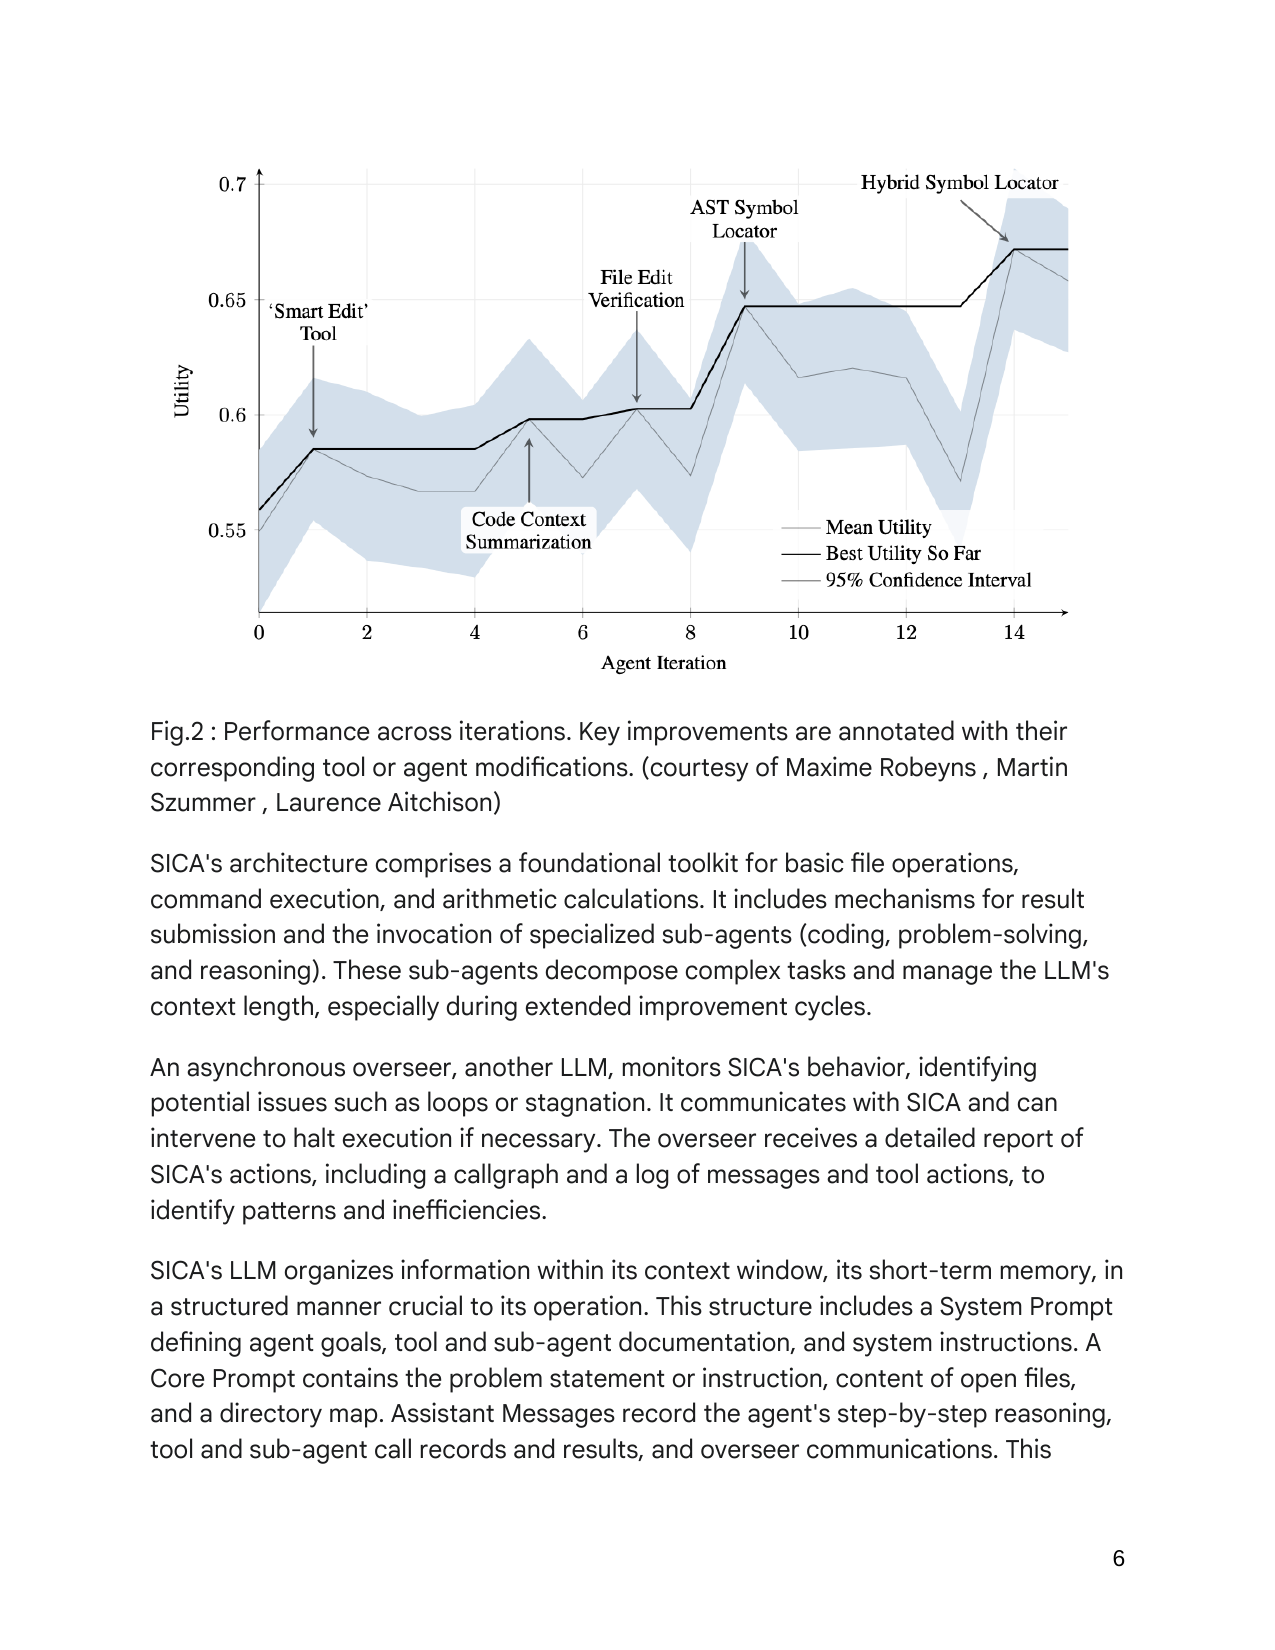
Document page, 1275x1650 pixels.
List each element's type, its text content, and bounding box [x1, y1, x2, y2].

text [150, 1256, 1125, 1466]
text An asynchronous overseer, another LLM, monitors SICA's behavior, identifying potential issues such as loops or stagnation. It communicates with SICA and can intervene to halt execution if necessary. The overseer receives a detailed report of SICA's actions, including a callgraph and a log of messages and tool actions, to identify patterns and inefficiencies. [150, 1052, 1125, 1226]
text SICA's architecture comprises a foundational toolkit for basic file operations, command execution, and arithmetic calculations. It includes mechanisms for result submission and the invocation of specialized sub-agents (coding, problem-solving, and reasoning). These sub-agents decompose complex tasks and manage the LLM's context length, especially during extended improvement cycles. [150, 848, 1125, 1023]
picture [150, 150, 1125, 688]
text Fig.2 : Performance across iterations. Key improvements are annotated with their corresponding tool or agent modifications. (courtesy of Maxime Robeyns , Martin Szummer , Laurence Aitchison) [150, 716, 1125, 819]
